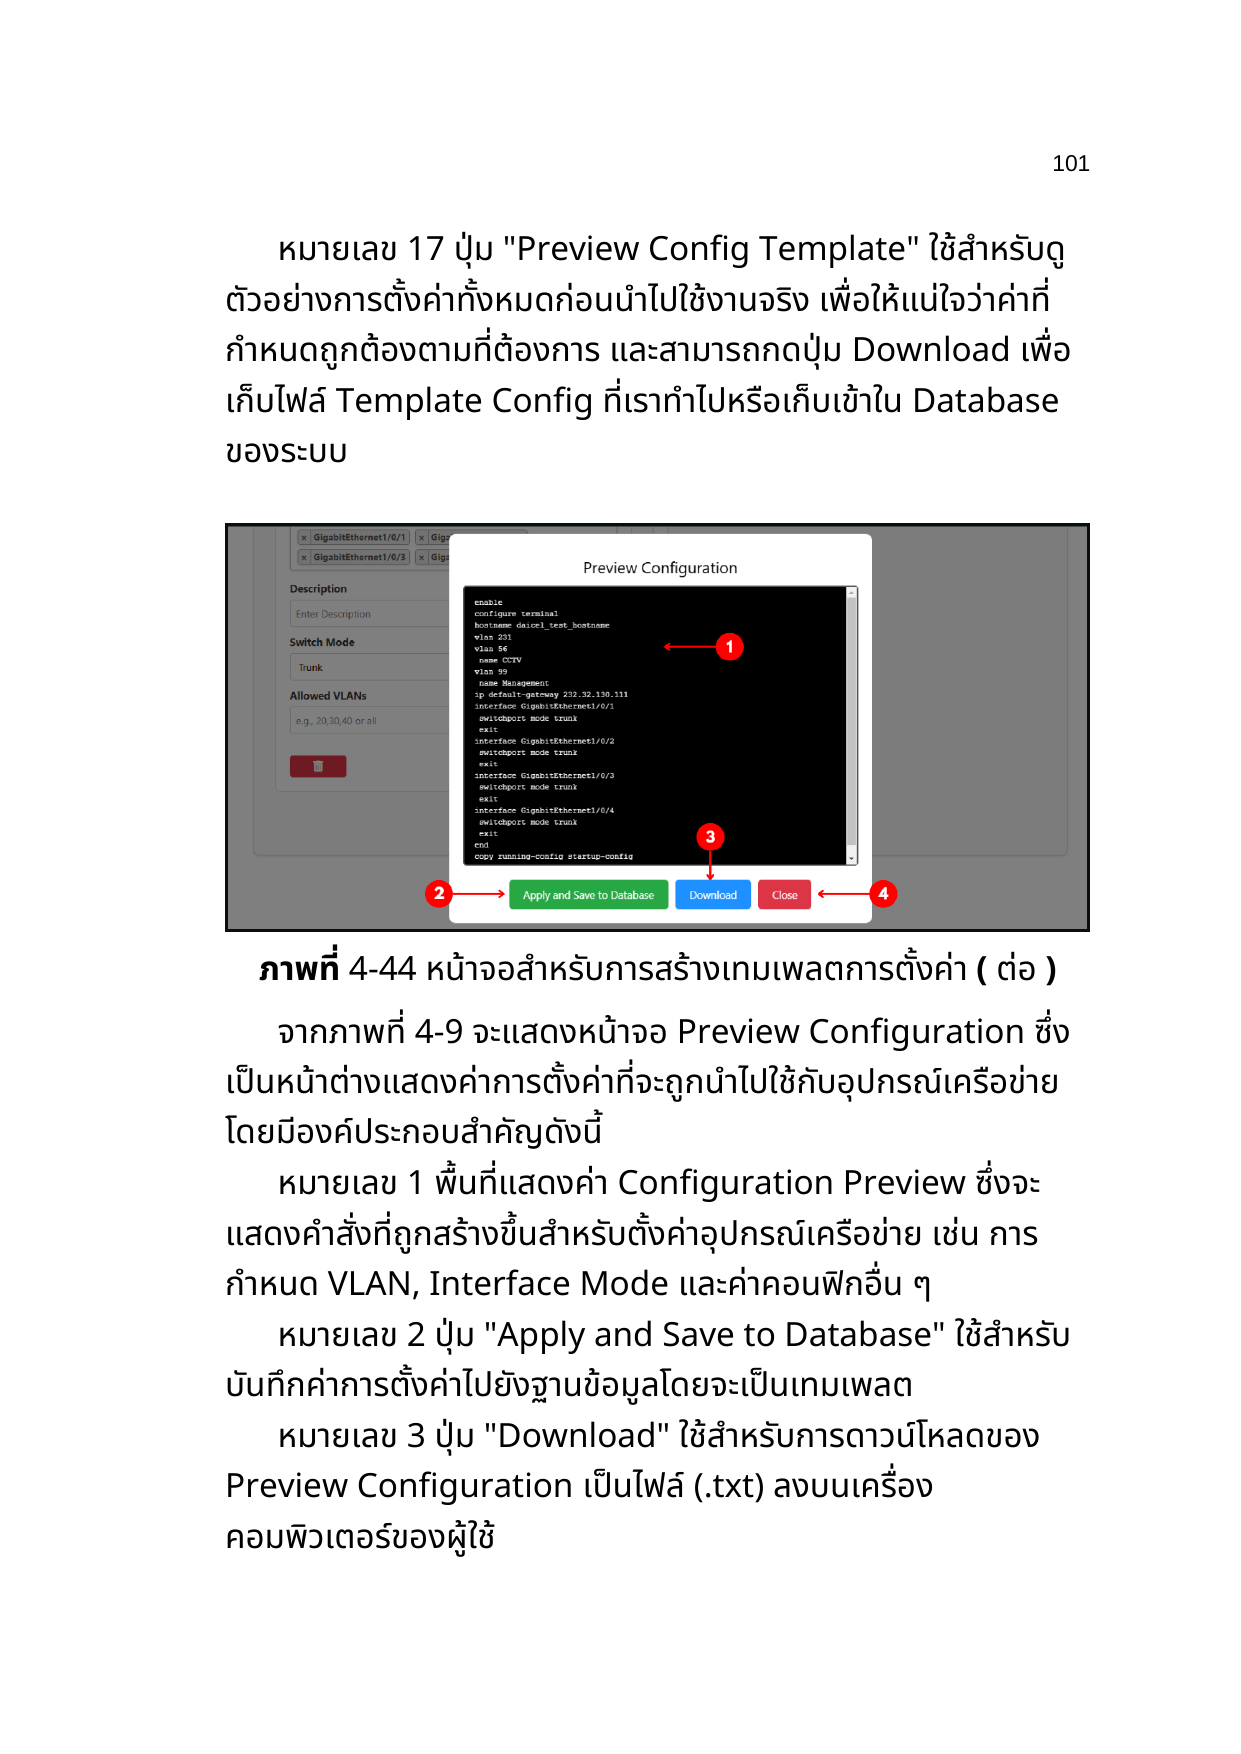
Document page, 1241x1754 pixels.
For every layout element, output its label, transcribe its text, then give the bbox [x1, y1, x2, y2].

text หมายเลข 2 ปุ่ม "Apply and Save to Database" ใช้สำหรับบันทึกค่าการตั้งค่าไปยังฐานข้อมูลโดยจะเป็นเทมเพลต [225, 1311, 1090, 1412]
text หมายเลข 3 ปุ่ม "Download" ใช้สำหรับการดาวน์โหลดของ Preview Configuration เป็นไฟล์ (.txt) ลงบนเครื่องคอมพิวเตอร์ของผู้ใช้ [225, 1412, 1090, 1563]
text จากภาพที่ 4-9 จะแสดงหน้าจอ Preview Configuration ซึ่งเป็นหน้าต่างแสดงค่าการตั้งค่าที่จะถูกนำไปใช้กับอุปกรณ์เครือข่าย โดยมีองค์ประกอบสำคัญดังนี้ [225, 1007, 1090, 1159]
text หมายเลข 1 พื้นที่แสดงค่า Configuration Preview ซึ่งจะแสดงคำสั่งที่ถูกสร้างขึ้นสำหรับตั้งค่าอุปกรณ์เครือข่าย เช่น การกำหนด VLAN, Interface Mode และค่าคอนฟิกอื่น ๆ [225, 1159, 1090, 1311]
picture [228, 526, 1087, 929]
text ภาพที่ 4-9 หน้าจอสำหรับการสร้างเทมเพลตการตั้งค่า ( ต่อ ) [225, 944, 1090, 995]
text หมายเลข 17 ปุ่ม "Preview Config Template" ใช้สำหรับดูตัวอย่างการตั้งค่าทั้งหมดก่อนนำไปใช้งานจริง เพื่อให้แน่ใจว่าค่าที่กำหนดถูกต้องตามที่ต้องการ และสามารถกดปุ่ม Download เพื่อเก็บไฟล์ Template Config ที่เราทำไปหรือเก็บเข้าใน Database ของระบบ [225, 225, 1090, 478]
